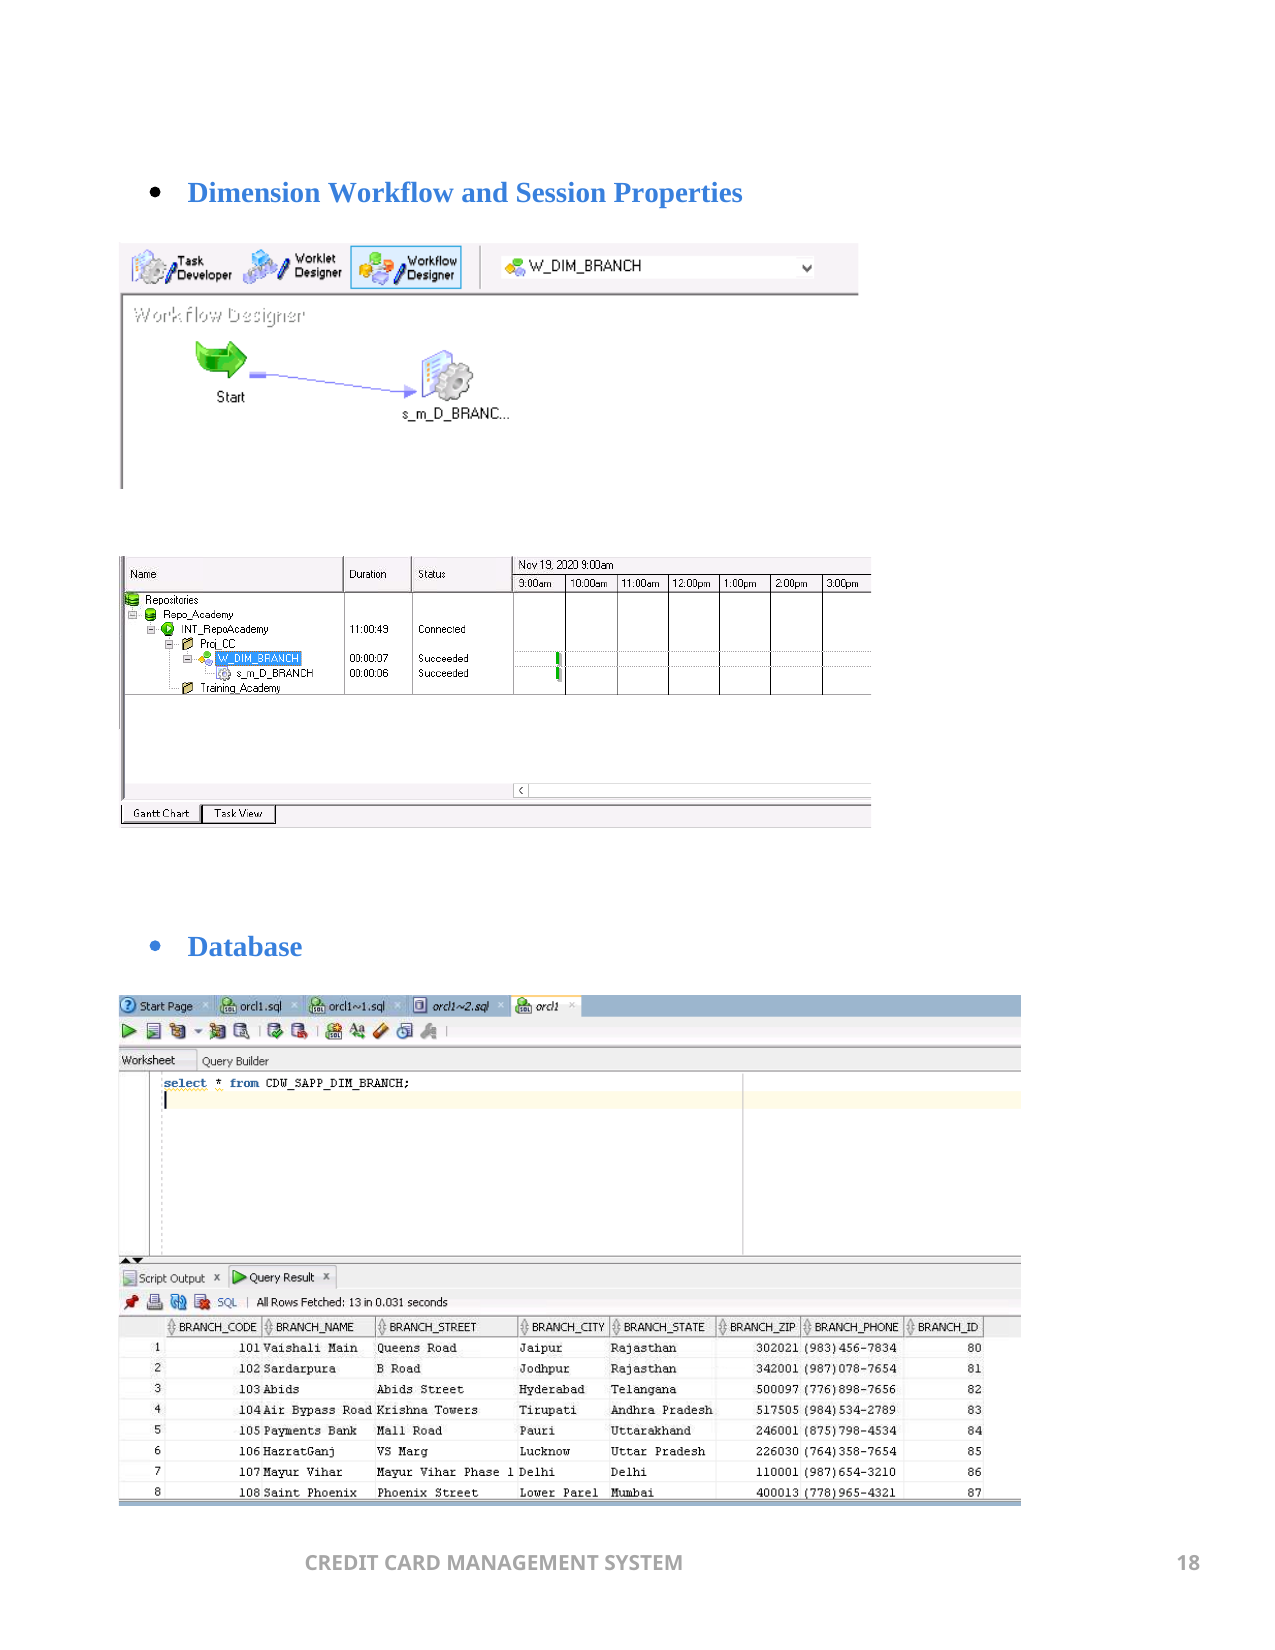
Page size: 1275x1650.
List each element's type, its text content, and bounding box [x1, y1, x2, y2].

list Dimension Workflow and Session Properties [150, 175, 1200, 209]
picture [118, 995, 1021, 1506]
picture [118, 242, 859, 489]
picture [118, 556, 872, 828]
list Database [150, 929, 1200, 962]
